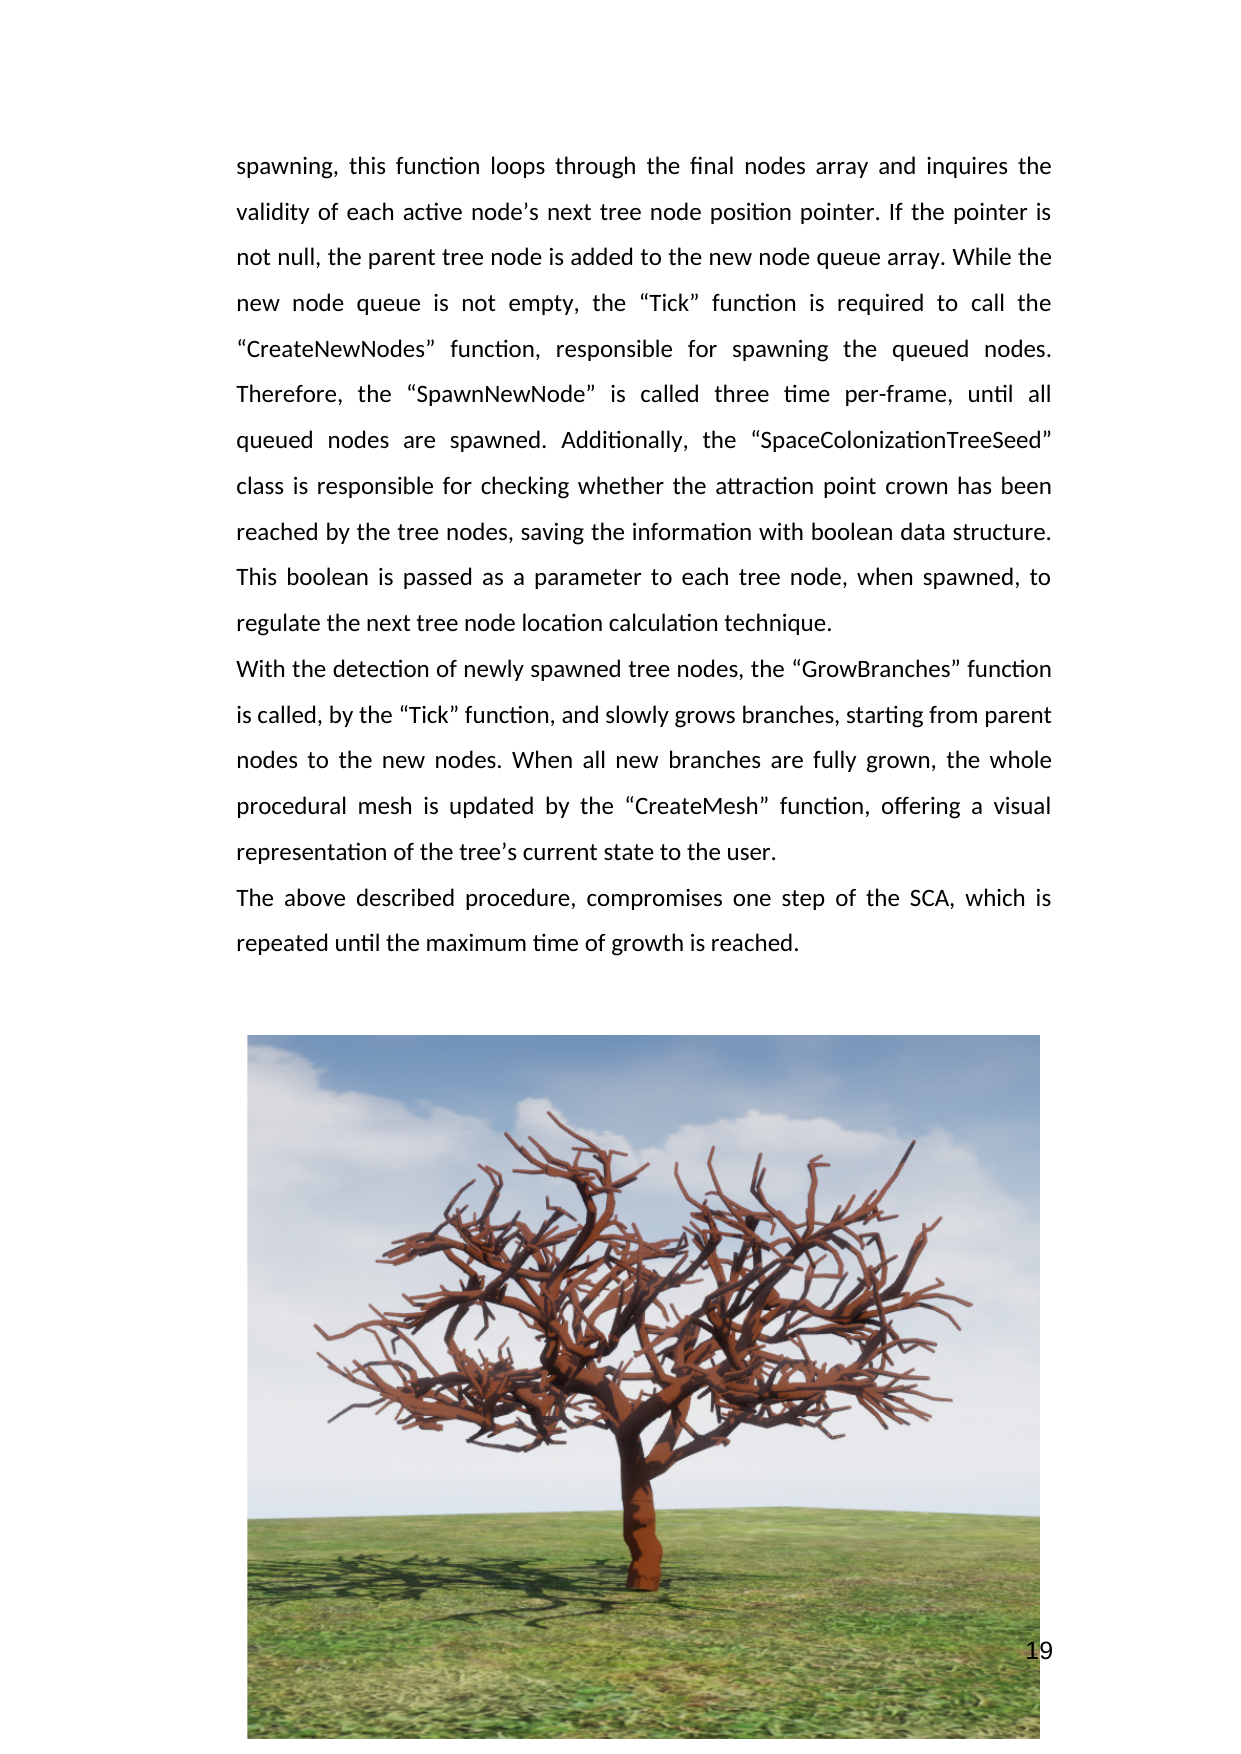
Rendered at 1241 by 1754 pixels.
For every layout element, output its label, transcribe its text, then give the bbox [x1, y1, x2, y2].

picture [621, 989, 1043, 1695]
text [236, 150, 1053, 592]
text With the detection of newly spawned tree nodes, the “GrowBranches” function is called, by the “Tick” function, and slowly grows branches, starting from parent nodes to the new nodes. When all new branches are fully grown, the whole procedural mesh is updated by the “CreateMesh” function, offering a visual representation of the tree’s current state to the user. [236, 607, 1053, 821]
text The above described procedure, compromises one step of the SCA, which is repeated until the maximum time of growth is reached. [236, 836, 1053, 912]
